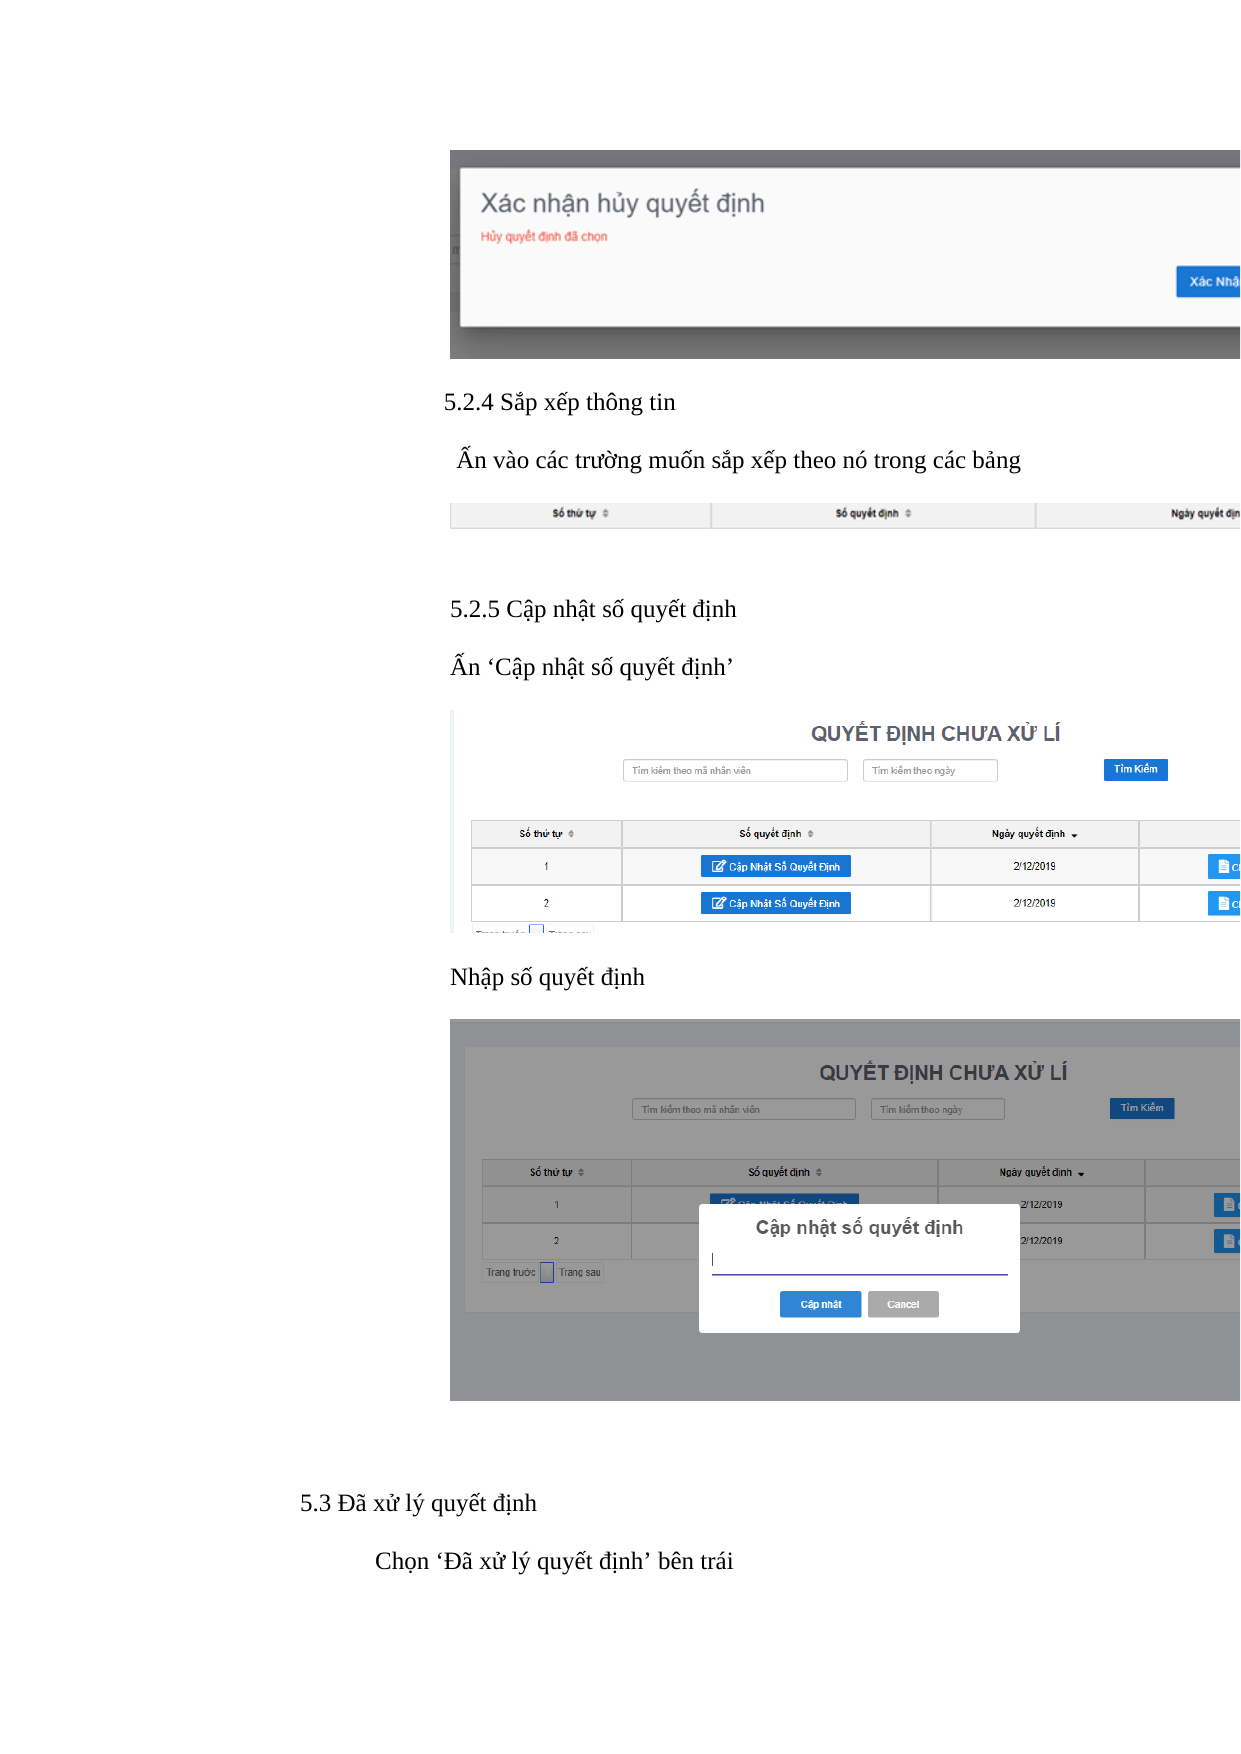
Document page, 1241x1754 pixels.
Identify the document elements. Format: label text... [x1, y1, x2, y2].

picture [450, 710, 1241, 933]
text 5.3 Đã xử lý quyết định [150, 1488, 1090, 1517]
text Ấn vào các trường muốn sắp xếp theo nó trong các bảng [150, 445, 1090, 474]
text Chọn ‘Đã xử lý quyết định’ bên trái [150, 1546, 1090, 1575]
text Nhập số quyết định [375, 962, 1090, 990]
picture [450, 503, 1241, 529]
picture [450, 150, 1241, 359]
text 5.2.5 Cập nhật số quyết định [375, 594, 1090, 623]
text 5.2.4 Sắp xếp thông tin [150, 387, 1090, 416]
picture [450, 1019, 1241, 1401]
text Ấn ‘Cập nhật số quyết định’ [375, 652, 1090, 681]
